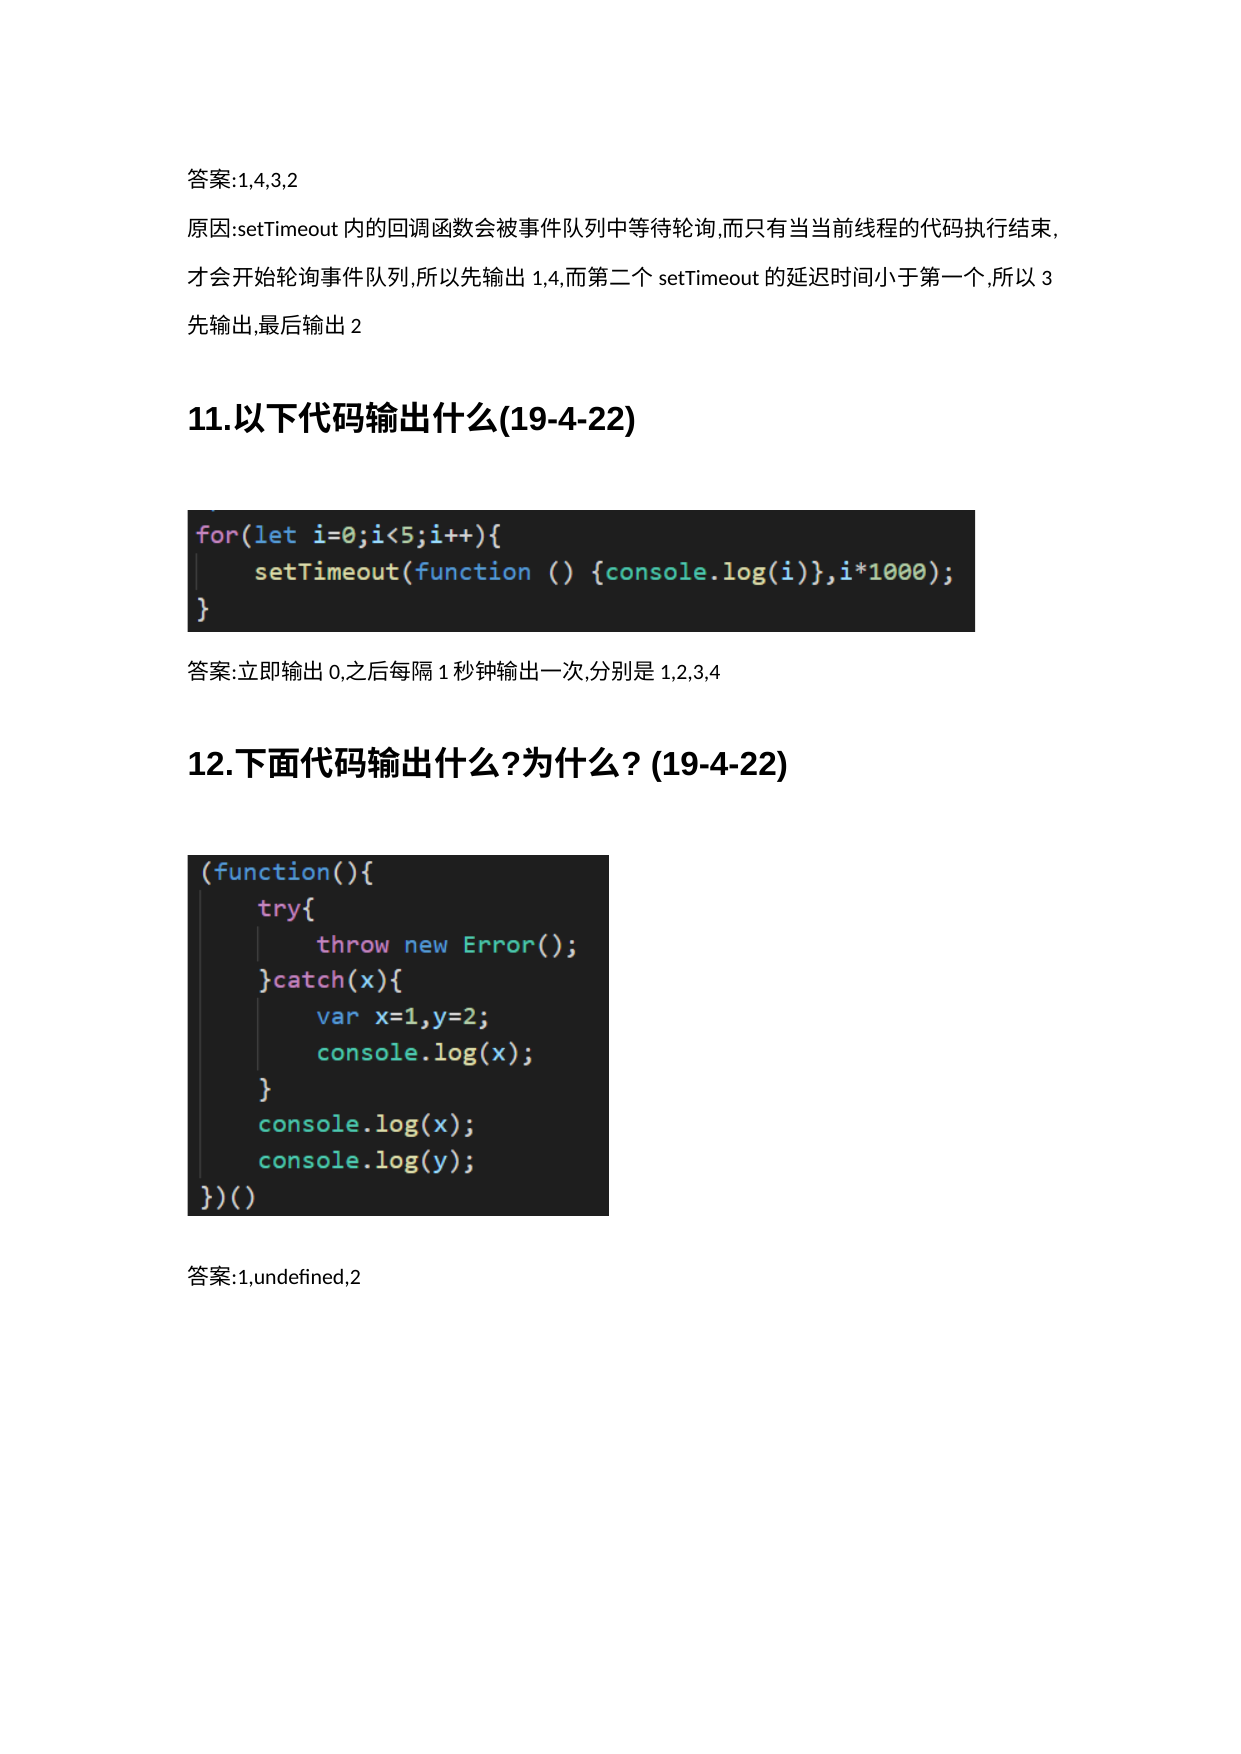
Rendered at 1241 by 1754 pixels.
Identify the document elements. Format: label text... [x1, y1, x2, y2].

picture [187, 855, 609, 1216]
picture [187, 510, 976, 632]
subtitle 11.以下代码输出什么(19-4-22) [187, 383, 1053, 448]
text 原因:setTimeout内的回调函数会被事件队列中等待轮询,而只有当当前线程的代码执行结束,才会开始轮询事件队列,所以先输出1,4,而第二个setTimeout的延迟时间小于第一个,所以3先输出,最后输出2 [187, 210, 1053, 340]
subtitle 12.下面代码输出什么?为什么? (19-4-22) [187, 729, 1053, 794]
text 答案:1,4,3,2 [187, 162, 1053, 194]
text 答案:立即输出0,之后每隔1秒钟输出一次,分别是1,2,3,4 [187, 653, 1053, 686]
text 答案:1,undefined,2 [187, 1259, 1053, 1291]
